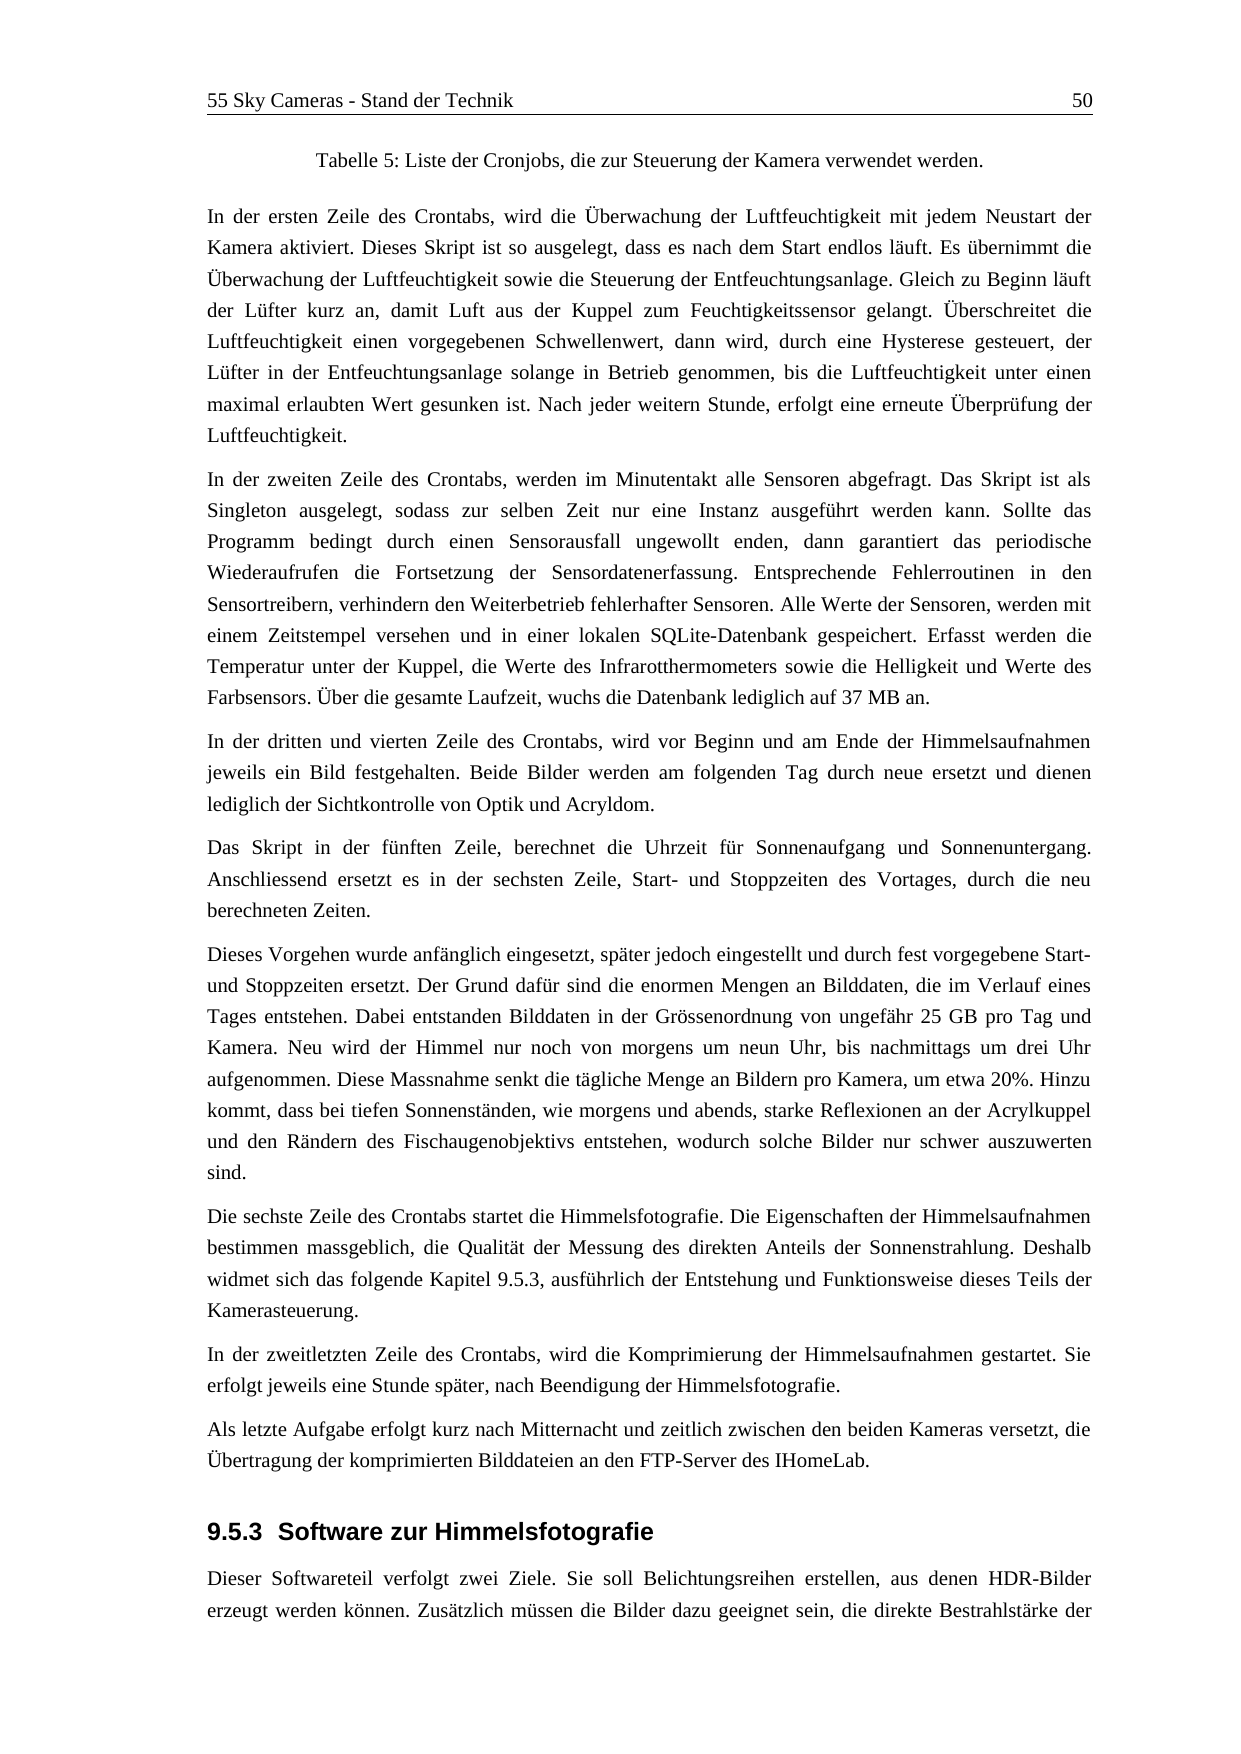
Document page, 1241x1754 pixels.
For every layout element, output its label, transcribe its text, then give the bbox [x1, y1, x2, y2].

text Dieses Vorgehen wurde anfänglich eingesetzt, später jedoch eingestellt und durch fest vorgegebene Start- und Stoppzeiten ersetzt. Der Grund dafür sind die enormen Mengen an Bilddaten, die im Verlauf eines Tages entstehen. Dabei entstanden Bilddaten in der Grössenordnung von ungefähr 25 GB pro Tag und Kamera. Neu wird der Himmel nur noch von morgens um neun Uhr, bis nachmittags um drei Uhr aufgenommen. Diese Massnahme senkt die tägliche Menge an Bildern pro Kamera, um etwa 20%. Hinzu kommt, dass bei tiefen Sonnenständen, wie morgens und abends, starke Reflexionen an der Acrylkuppel und den Rändern des Fischaugenobjektivs entstehen, wodurch solche Bilder nur schwer auszuwerten sind. [207, 941, 1093, 1184]
subtitle Software zur Himmelsfotografie [207, 1516, 1093, 1545]
text In der dritten und vierten Zeile des Crontabs, wird vor Beginn und am Ende der Himmelsaufnahmen jeweils ein Bild festgehalten. Beide Bilder werden am folgenden Tag durch neue ersetzt und dienen lediglich der Sichtkontrolle von Optik und Acryldom. [207, 729, 1093, 816]
text In der zweitletzten Zeile des Crontabs, wird die Komprimierung der Himmelsaufnahmen gestartet. Sie erfolgt jeweils eine Stunde später, nach Beendigung der Himmelsfotografie. [207, 1341, 1093, 1397]
text Das Skript in der fünften Zeile, berechnet die Uhrzeit für Sonnenaufgang und Sonnenuntergang. Anschliessend ersetzt es in der sechsten Zeile, Start- und Stoppzeiten des Vortages, durch die neu berechneten Zeiten. [207, 835, 1093, 922]
text Die sechste Zeile des Crontabs startet die Himmelsfotografie. Die Eigenschaften der Himmelsaufnahmen bestimmen massgeblich, die Qualität der Messung des direkten Anteils der Sonnenstrahlung. Deshalb widmet sich das folgende Kapitel 8.5.3, ausführlich der Entstehung und Funktionsweise dieses Teils der Kamerasteuerung. [207, 1204, 1093, 1322]
text Tabelle 5: Liste der Cronjobs, die zur Steuerung der Kamera verwendet werden. [207, 148, 1093, 172]
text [207, 1566, 1093, 1622]
text In der ersten Zeile des Crontabs, wird die Überwachung der Luftfeuchtigkeit mit jedem Neustart der Kamera aktiviert. Dieses Skript ist so ausgelegt, dass es nach dem Start endlos läuft. Es übernimmt die Überwachung der Luftfeuchtigkeit sowie die Steuerung der Entfeuchtungsanlage. Gleich zu Beginn läuft der Lüfter kurz an, damit Luft aus der Kuppel zum Feuchtigkeitssensor gelangt. Überschreitet die Luftfeuchtigkeit einen vorgegebenen Schwellenwert, dann wird, durch eine Hysterese gesteuert, der Lüfter in der Entfeuchtungsanlage solange in Betrieb genommen, bis die Luftfeuchtigkeit unter einen maximal erlaubten Wert gesunken ist. Nach jeder weitern Stunde, erfolgt eine erneute Überprüfung der Luftfeuchtigkeit. [207, 204, 1093, 447]
text In der zweiten Zeile des Crontabs, werden im Minutentakt alle Sensoren abgefragt. Das Skript ist als Singleton ausgelegt, sodass zur selben Zeit nur eine Instanz ausgeführt werden kann. Sollte das Programm bedingt durch einen Sensorausfall ungewollt enden, dann garantiert das periodische Wiederaufrufen die Fortsetzung der Sensordatenerfassung. Entsprechende Fehlerroutinen in den Sensortreibern, verhindern den Weiterbetrieb fehlerhafter Sensoren. Alle Werte der Sensoren, werden mit einem Zeitstempel versehen und in einer lokalen SQLite-Datenbank gespeichert. Erfasst werden die Temperatur unter der Kuppel, die Werte des Infrarotthermometers sowie die Helligkeit und Werte des Farbsensors. Über die gesamte Laufzeit, wuchs die Datenbank lediglich auf 37 MB an. [207, 466, 1093, 709]
text Als letzte Aufgabe erfolgt kurz nach Mitternacht und zeitlich zwischen den beiden Kameras versetzt, die Übertragung der komprimierten Bilddateien an den FTP-Server des IHomeLab. [207, 1416, 1093, 1472]
